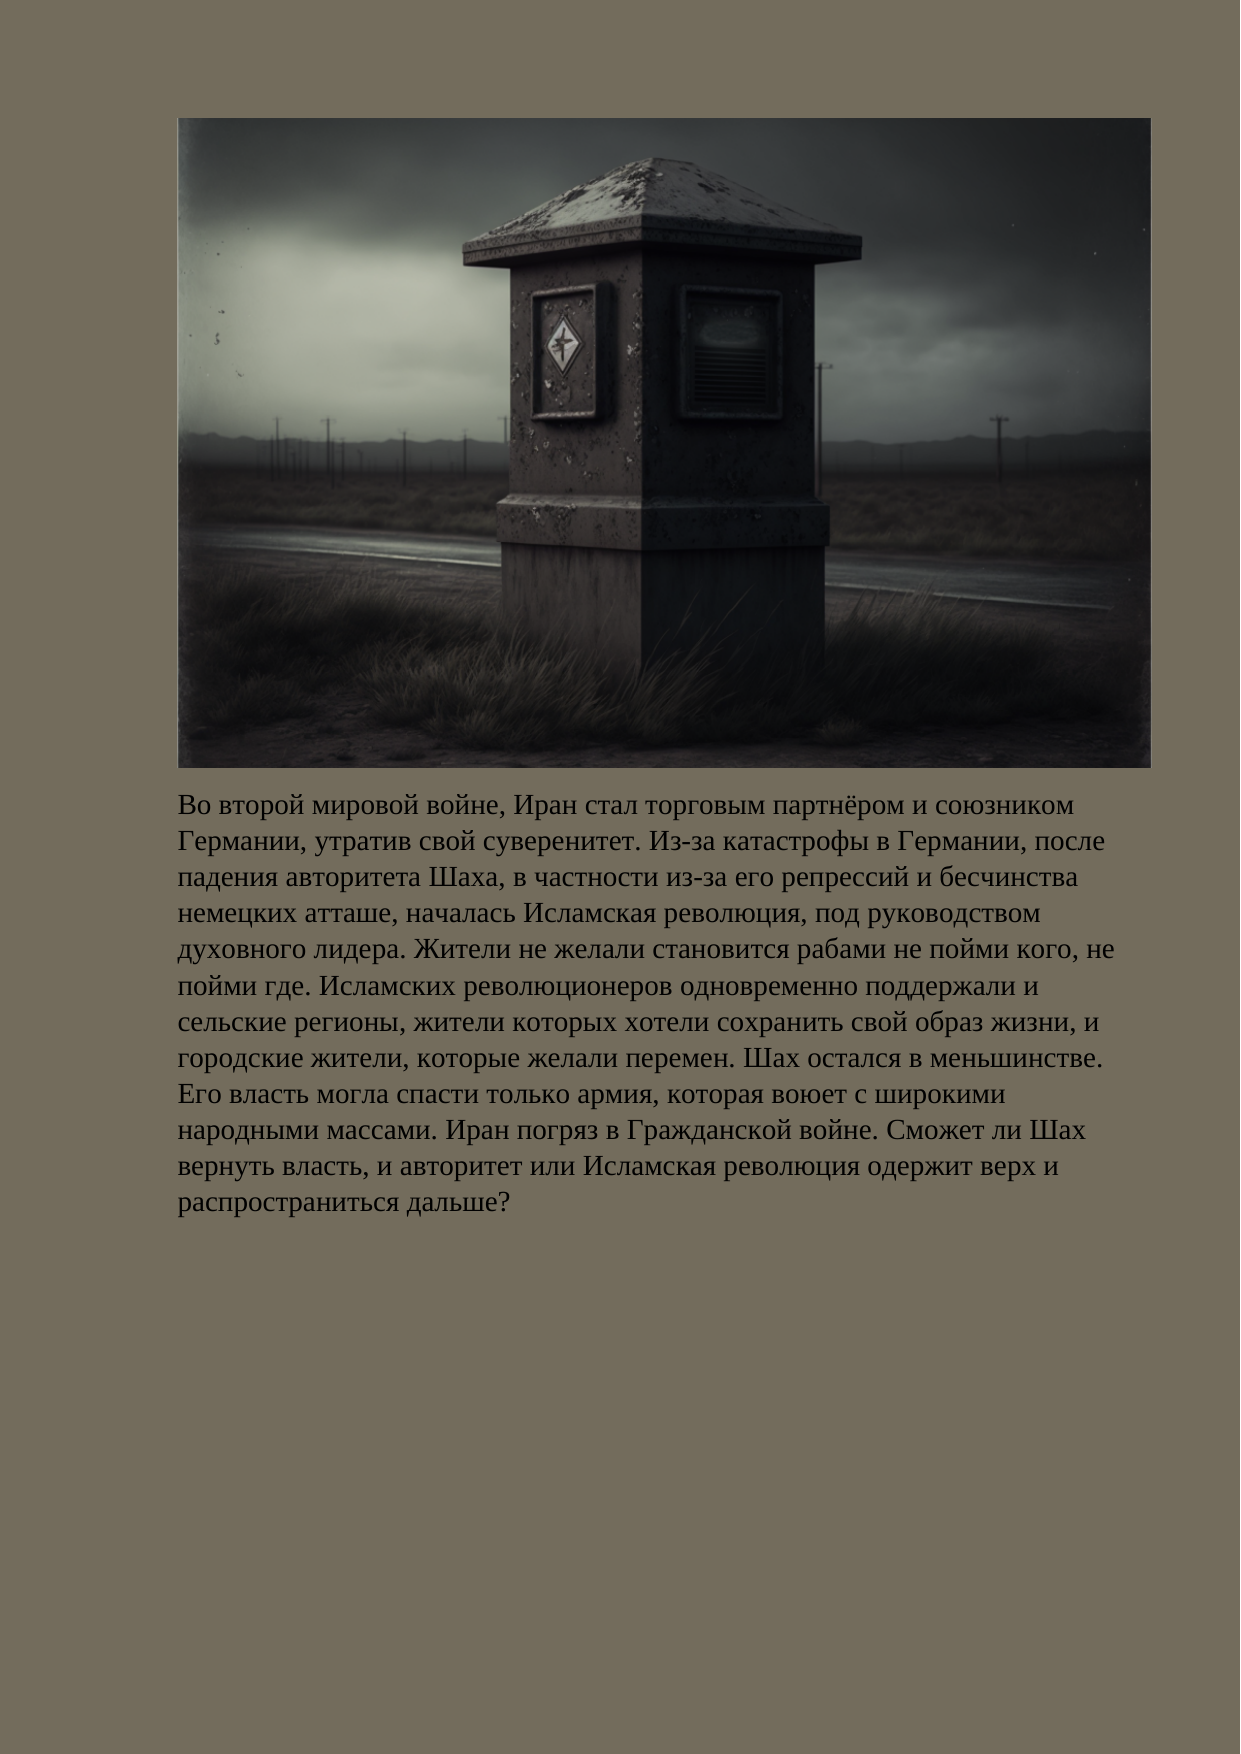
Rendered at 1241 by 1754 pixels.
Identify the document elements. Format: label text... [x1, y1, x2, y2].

picture [177, 118, 1152, 768]
text Во второй мировой войне, Иран стал торговым партнёром и союзником Германии, утратив свой суверенитет. Из-за катастрофы в Германии, после падения авторитета Шаха, в частности из-за его репрессий и бесчинства немецких атташе, началась Исламская революция, под руководством духовного лидера. Жители не желали становится рабами не пойми кого, не пойми где. Исламских революционеров одновременно поддержали и сельские регионы, жители которых хотели сохранить свой образ жизни, и городские жители, которые желали перемен. Шах остался в меньшинстве. Его власть могла спасти только армия, которая воюет с широкими народными массами. Иран погряз в Гражданской войне. Сможет ли Шах вернуть власть, и авторитет или Исламская революция одержит верх и распространиться дальше? [177, 787, 1152, 1218]
